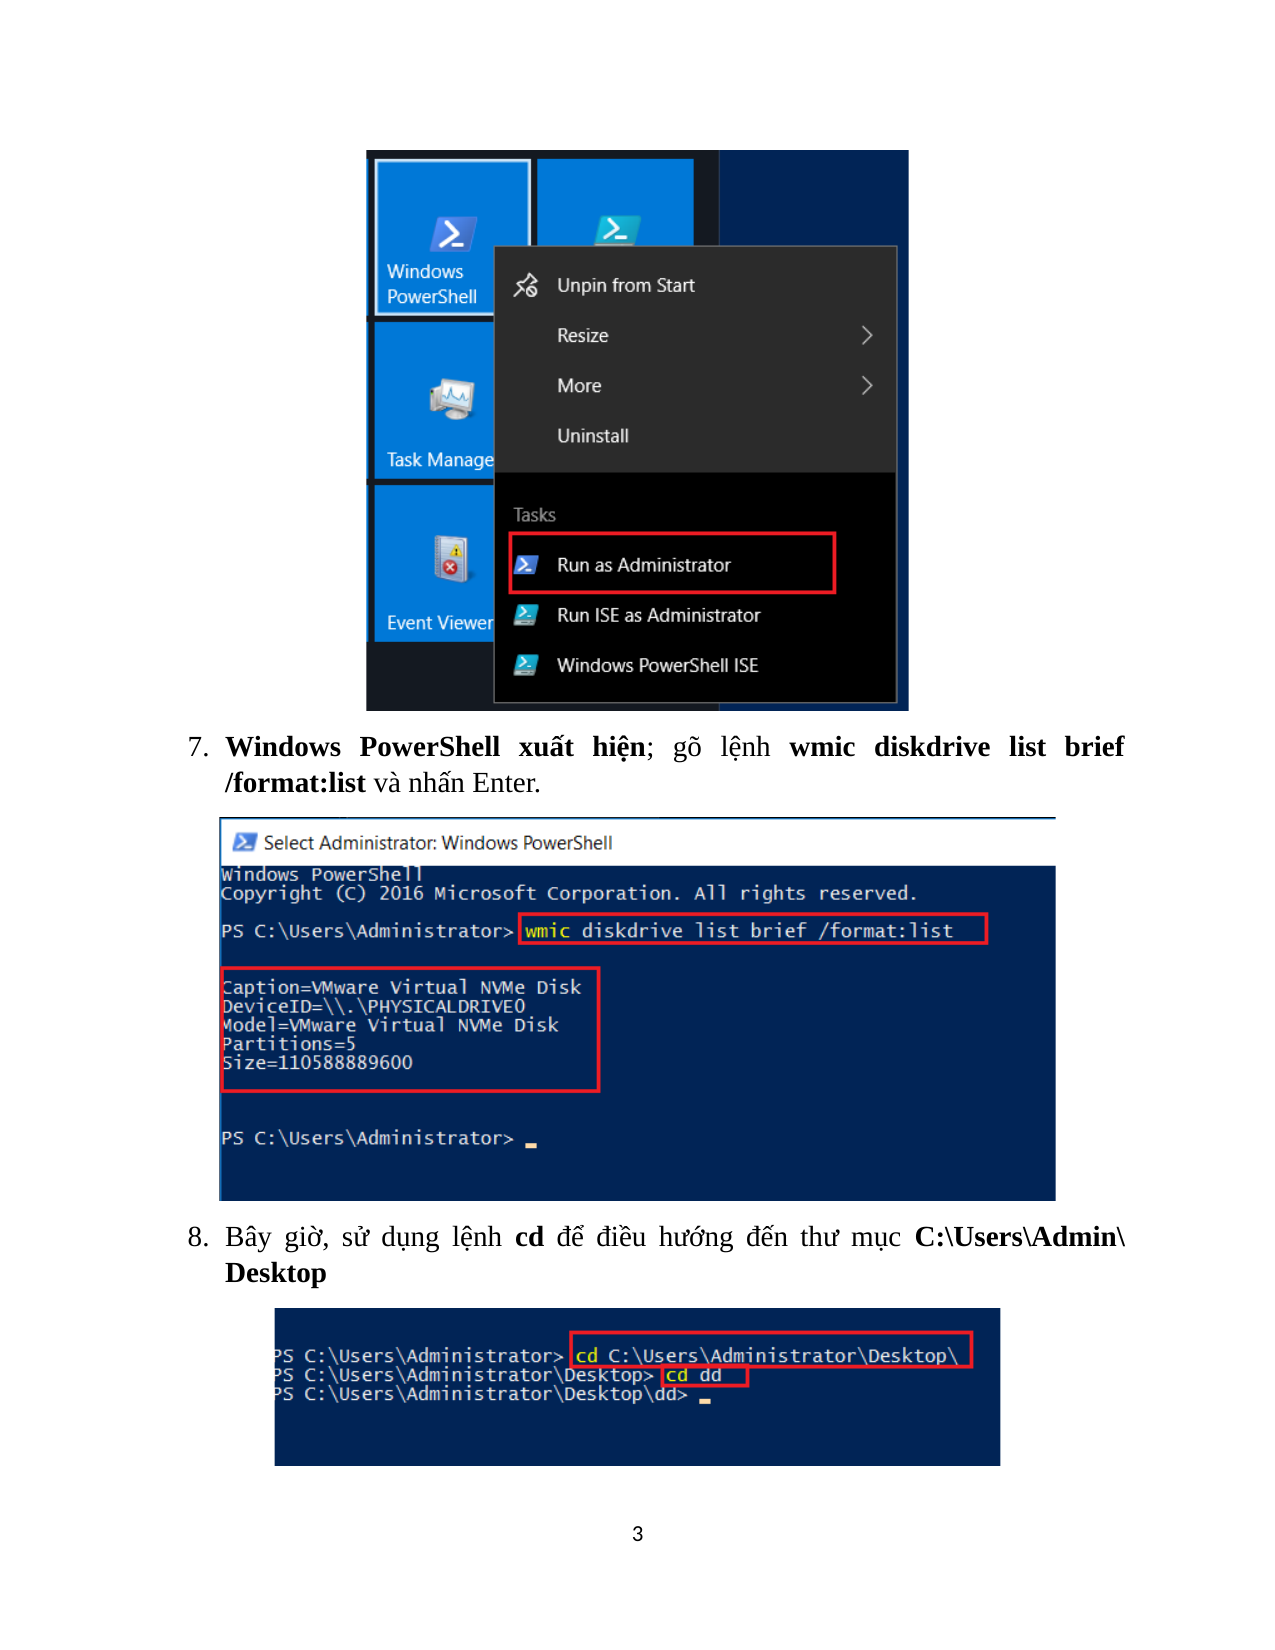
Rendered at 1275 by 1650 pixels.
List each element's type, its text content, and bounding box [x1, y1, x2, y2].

list Windows PowerShell xuất hiện; gõ lệnh wmic diskdrive list brief /format:list và nhấn Enter. [187, 729, 1125, 799]
picture [274, 1308, 1001, 1466]
list Bây giờ, sử dụng lệnh cd để điều hướng đến thư mục C:\Users\Admin\Desktop [187, 1219, 1125, 1289]
picture [366, 150, 909, 711]
picture [219, 817, 1056, 1201]
